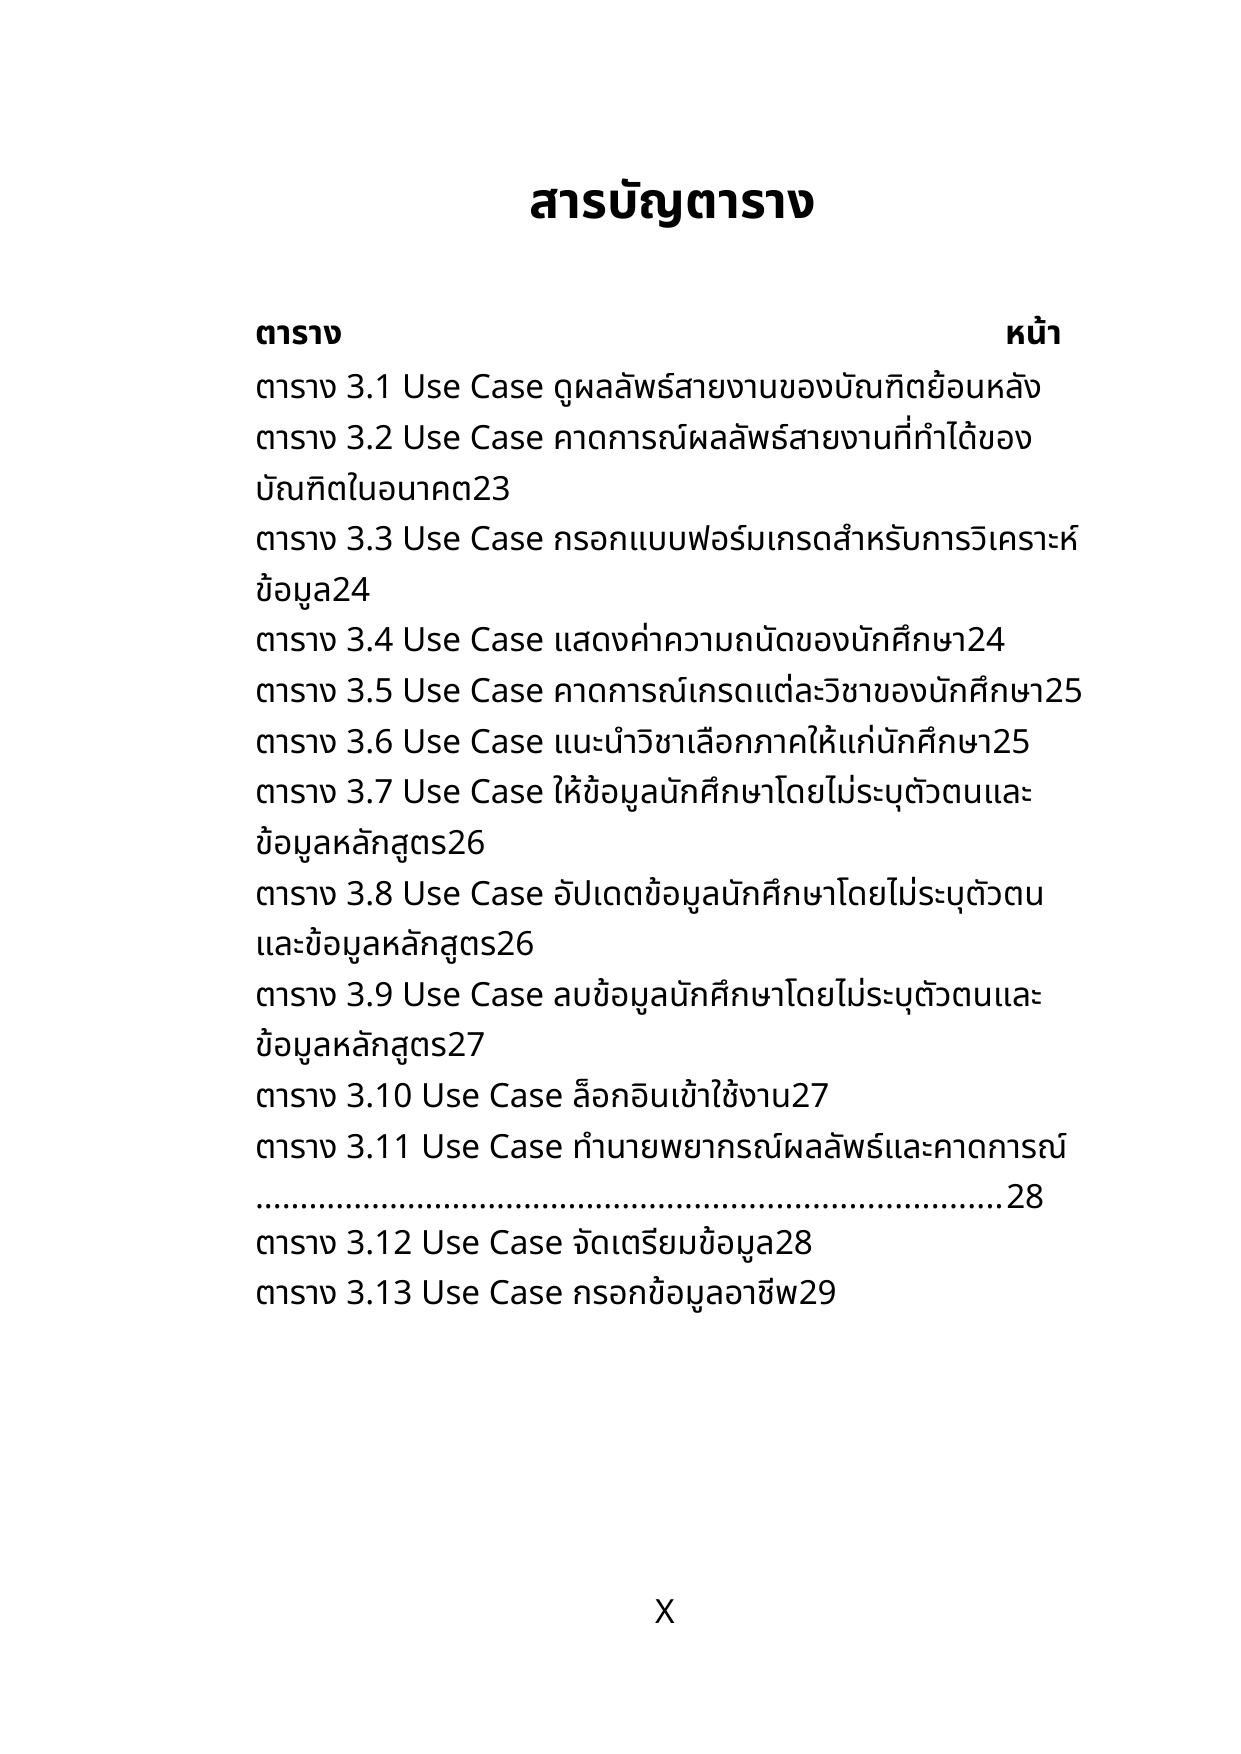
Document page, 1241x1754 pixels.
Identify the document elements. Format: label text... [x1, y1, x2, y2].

text ตาราง 3.1 Use Case ดูผลลัพธ์สายงานของบัณฑิตย้อนหลัง 23 [255, 363, 1090, 414]
text ตาราง 3.13 Use Case กรอกข้อมูลอาชีพ 29 [255, 1269, 1090, 1320]
text ตาราง 3.6 Use Case แนะนำวิชาเลือกภาคให้แก่นักศึกษา 25 [255, 717, 1090, 768]
text ตาราง 3.2 Use Case คาดการณ์ผลลัพธ์สายงานที่ทำได้ของบัณฑิตในอนาคต 23 [255, 414, 1090, 515]
text ตาราง 3.7 Use Case ให้ข้อมูลนักศึกษาโดยไม่ระบุตัวตนและข้อมูลหลักสูตร 26 [255, 768, 1090, 869]
text ตาราง 3.5 Use Case คาดการณ์เกรดแต่ละวิชาของนักศึกษา 25 [255, 667, 1090, 717]
text ตาราง 3.9 Use Case ลบข้อมูลนักศึกษาโดยไม่ระบุตัวตนและข้อมูลหลักสูตร 27 [255, 971, 1090, 1072]
text ตาราง 3.12 Use Case จัดเตรียมข้อมูล 28 [255, 1218, 1090, 1269]
text ตาราง 3.10 Use Case ล็อกอินเข้าใช้งาน 27 [255, 1072, 1090, 1122]
text ตาราง หน้า [255, 309, 1090, 359]
text ตาราง 3.8 Use Case อัปเดตข้อมูลนักศึกษาโดยไม่ระบุตัวตนและข้อมูลหลักสูตร 26 [255, 869, 1090, 971]
subtitle สารบัญตาราง [255, 166, 1090, 241]
text ตาราง 3.4 Use Case แสดงค่าความถนัดของนักศึกษา 24 [255, 616, 1090, 667]
text ตาราง 3.3 Use Case กรอกแบบฟอร์มเกรดสำหรับการวิเคราะห์ข้อมูล 24 [255, 515, 1090, 616]
text ตาราง 3.11 Use Case ทำนายพยากรณ์ผลลัพธ์และคาดการณ์ 28 [255, 1122, 1090, 1218]
